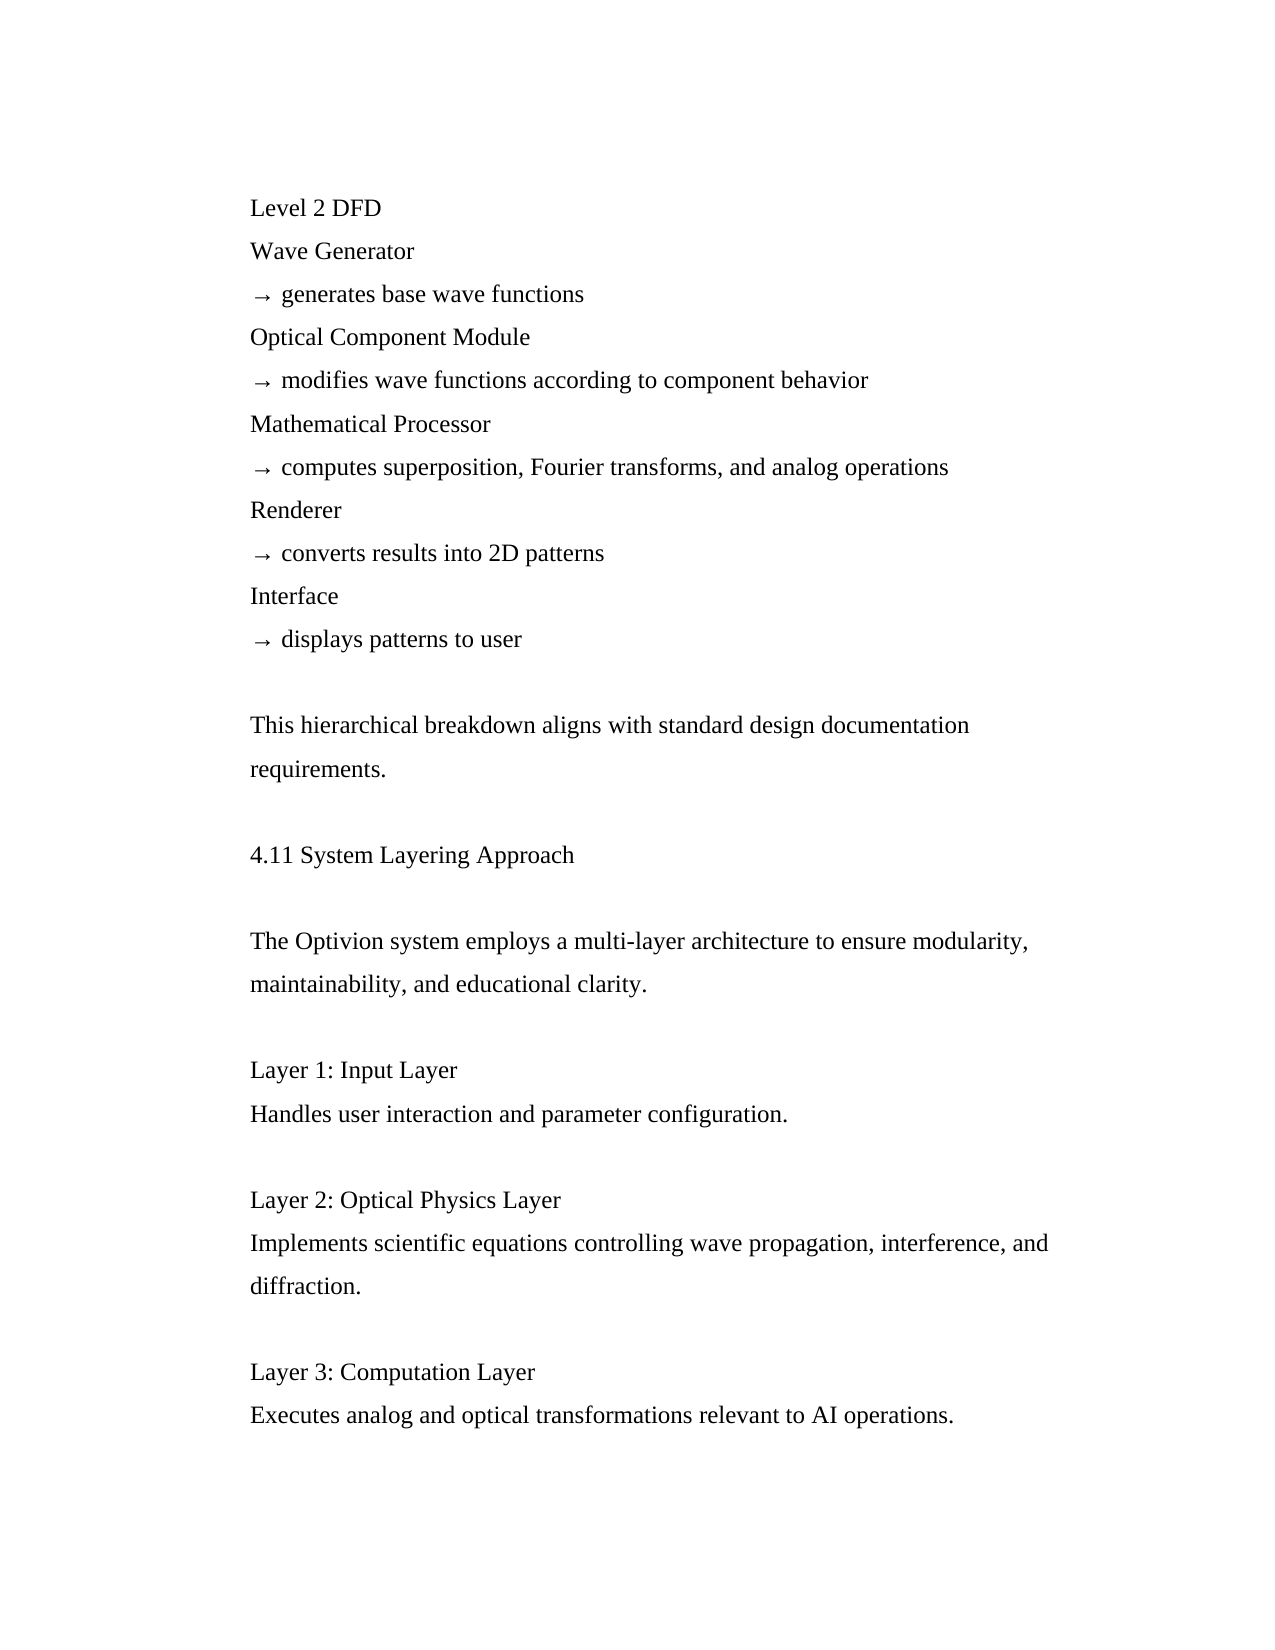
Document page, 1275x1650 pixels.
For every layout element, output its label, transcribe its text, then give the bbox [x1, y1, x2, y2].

text Implements scientific equations controlling wave propagation, interference, and diffraction. [250, 1228, 1112, 1300]
text Handles user interaction and parameter configuration. [250, 1099, 1112, 1127]
text Layer 2: Optical Physics Layer [250, 1185, 1112, 1214]
text Interface [250, 581, 1112, 610]
text Layer 3: Computation Layer [250, 1357, 1112, 1386]
text Layer 1: Input Layer [250, 1056, 1112, 1084]
text → modifies wave functions according to component behavior [250, 366, 1112, 394]
text Optical Component Module [250, 322, 1112, 351]
text This hierarchical breakdown aligns with standard design documentation requirements. [250, 711, 1112, 782]
text → generates base wave functions [250, 279, 1112, 308]
text The Optivion system employs a multi-layer architecture to ensure modularity, maintainability, and educational clarity. [250, 926, 1112, 998]
text 4.11 System Layering Approach [250, 840, 1112, 869]
text → converts results into 2D patterns [250, 538, 1112, 567]
text Renderer [250, 495, 1112, 524]
text Wave Generator [250, 236, 1112, 265]
text → computes superposition, Fourier transforms, and analog operations [250, 452, 1112, 481]
text → displays patterns to user [250, 624, 1112, 653]
text Level 2 DFD [250, 193, 1112, 222]
text Mathematical Processor [250, 409, 1112, 437]
text Executes analog and optical transformations relevant to AI operations. [250, 1401, 1112, 1429]
